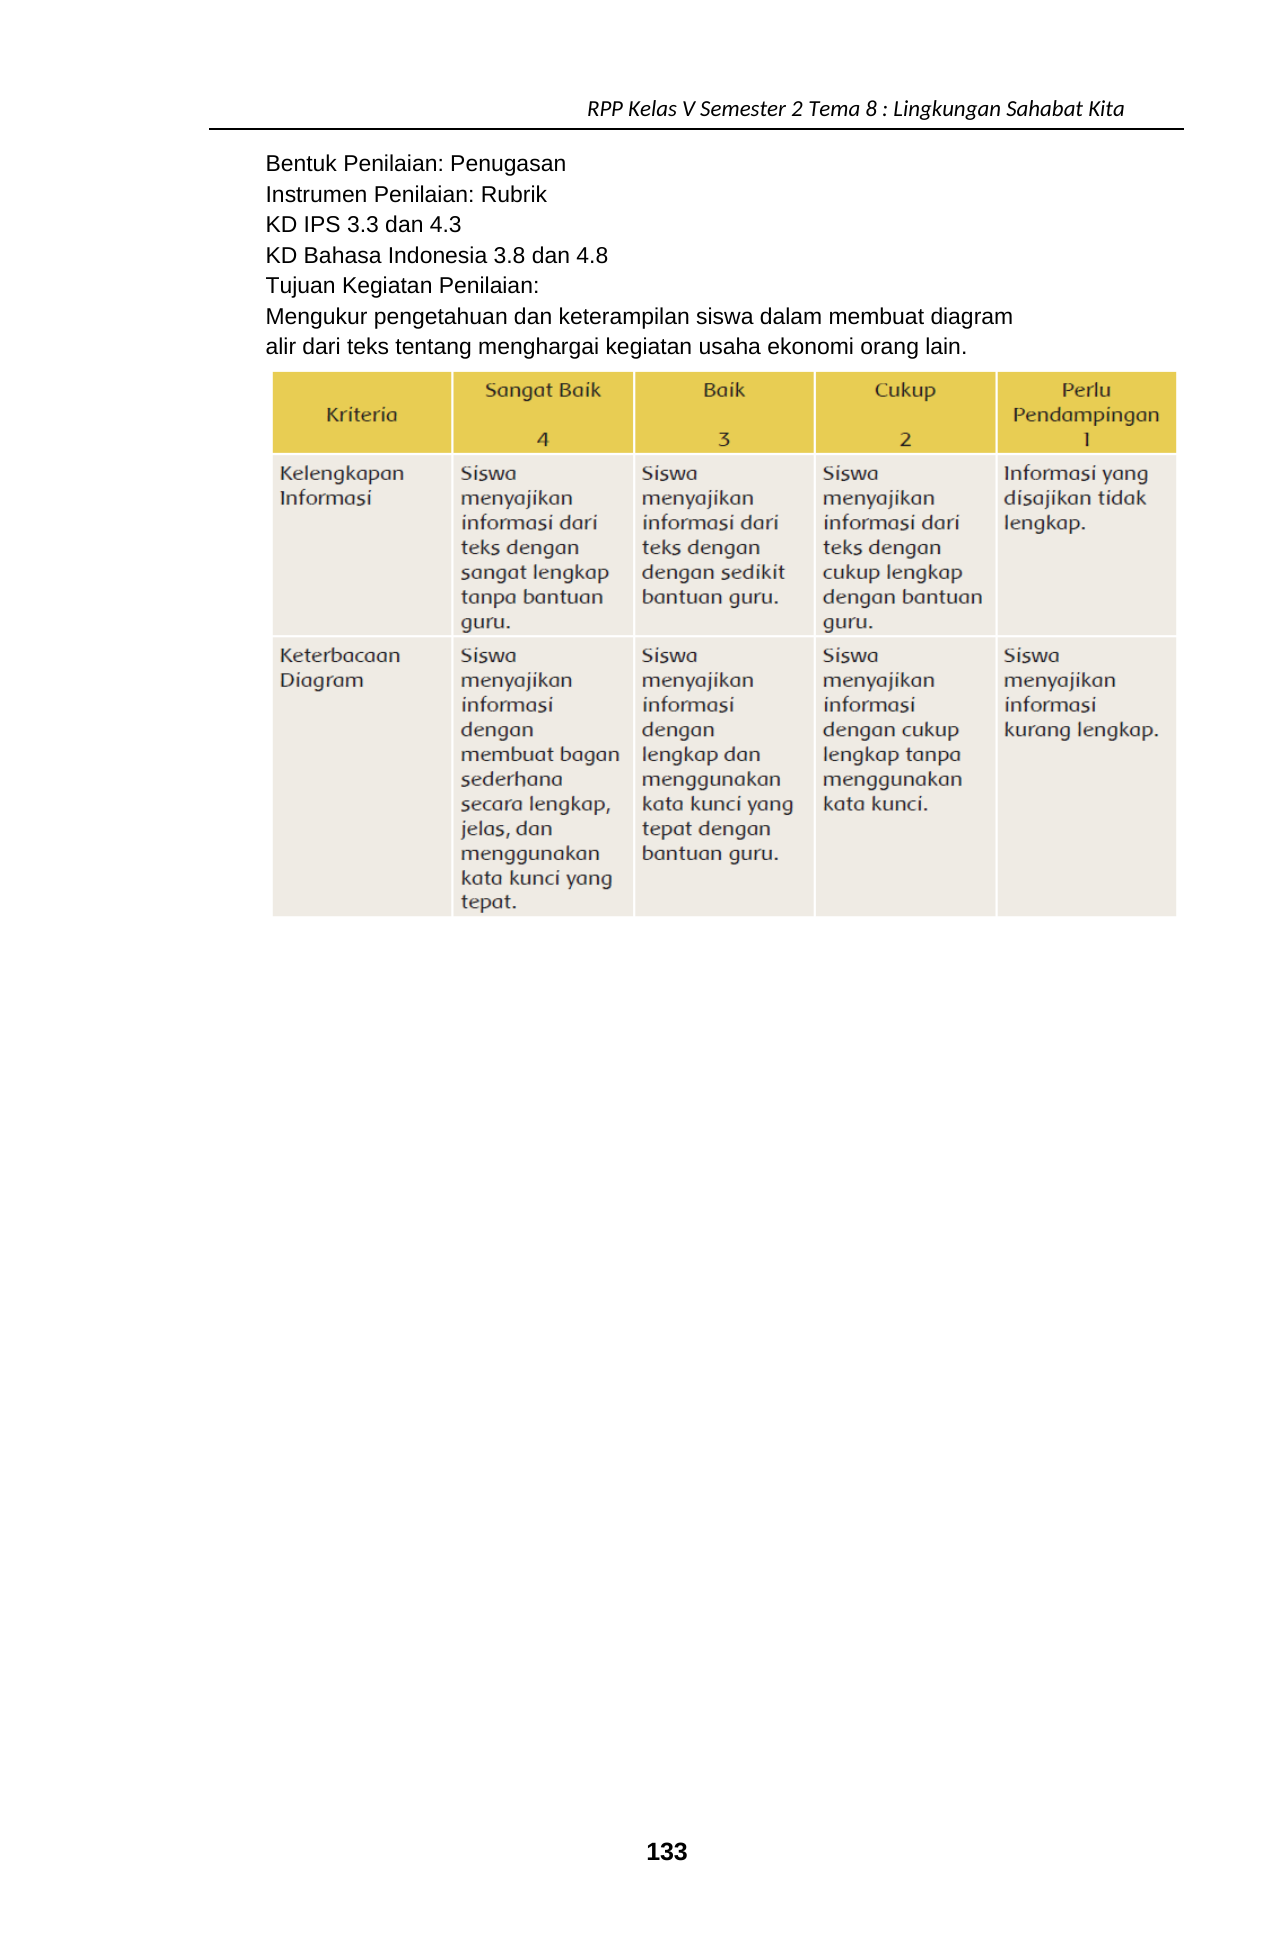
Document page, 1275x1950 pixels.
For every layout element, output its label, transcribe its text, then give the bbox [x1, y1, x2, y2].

text Bentuk Penilaian: Penugasan [265, 150, 1125, 176]
text Mengukur pengetahuan dan keterampilan siswa dalam membuat diagram [265, 303, 1125, 329]
text Instrumen Penilaian: Rubrik [265, 181, 1125, 207]
text KD IPS 3.3 dan 4.3 [265, 211, 1125, 237]
text alir dari teks tentang menghargai kegiatan usaha ekonomi orang lain. [265, 333, 1125, 359]
text KD Bahasa Indonesia 3.8 dan 4.8 [265, 242, 1125, 268]
text Tujuan Kegiatan Penilaian: [265, 272, 1125, 298]
